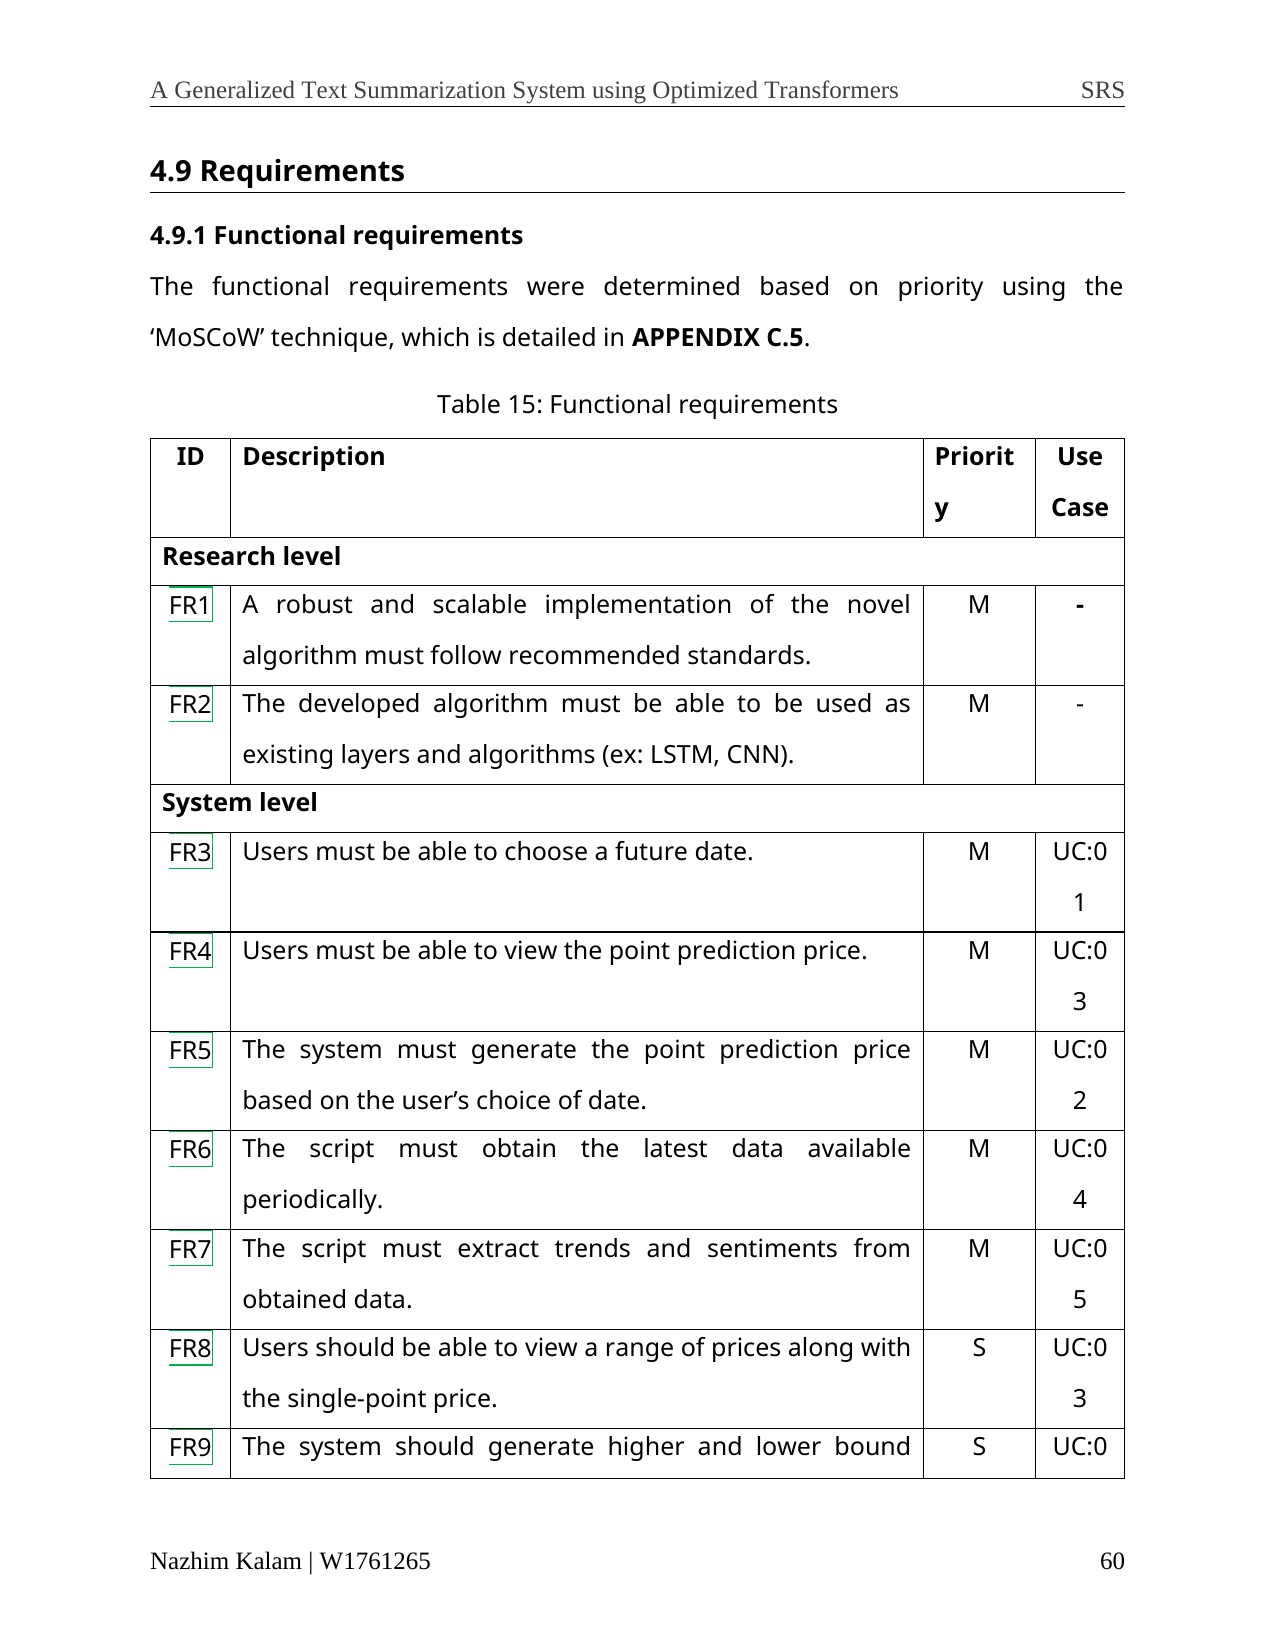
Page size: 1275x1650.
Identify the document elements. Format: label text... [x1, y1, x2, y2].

table_header Use Case [1036, 439, 1124, 537]
table_cell M [924, 1131, 1035, 1229]
table_cell Users must be able to choose a future date. [231, 833, 923, 931]
table_cell Users must be able to view the point prediction price. [231, 933, 923, 1031]
table_cell UC:05 [1036, 1230, 1124, 1328]
table_cell FR3 [151, 833, 230, 931]
table_cell FR2 [151, 686, 230, 784]
table_cell UC:02 [1036, 1032, 1124, 1130]
table_cell The script must obtain the latest data available periodically. [231, 1131, 923, 1229]
table_cell UC:03 [1036, 1330, 1124, 1428]
table_cell Users should be able to view a range of prices along with the single-point price. [231, 1330, 923, 1428]
table_cell A robust and scalable implementation of the novel algorithm must follow recommended standards. [231, 586, 923, 684]
table_header Description [231, 439, 923, 537]
table_cell M [924, 586, 1035, 684]
table_cell FR4 [151, 933, 230, 1031]
text Table 15: Functional requirements [150, 387, 1125, 421]
table_cell M [924, 1230, 1035, 1328]
table_cell FR1 [151, 586, 230, 684]
table_cell - [1036, 686, 1124, 784]
table_cell Research level [151, 538, 1124, 585]
subtitle 4.9 Requirements [150, 150, 1125, 192]
table_cell FR5 [151, 1032, 230, 1130]
table_cell M [924, 1032, 1035, 1130]
table_cell UC:02 [1036, 1429, 1124, 1478]
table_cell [231, 1429, 923, 1478]
subtitle 4.9.1 Functional requirements [150, 217, 1125, 251]
table_cell FR6 [151, 1131, 230, 1229]
table_cell S [924, 1429, 1035, 1478]
table_cell System level [151, 785, 1124, 832]
table_cell The developed algorithm must be able to be used as existing layers and algorithms (ex: LSTM, CNN). [231, 686, 923, 784]
text The functional requirements were determined based on priority using the ‘MoSCoW’ technique, which is detailed in APPENDIX C.5. [150, 268, 1125, 353]
table_cell FR7 [151, 1230, 230, 1328]
table_header Priority [924, 439, 1035, 537]
table_cell FR8 [151, 1330, 230, 1428]
table_cell The script must extract trends and sentiments from obtained data. [231, 1230, 923, 1328]
table_header ID [151, 439, 230, 537]
table_cell FR9 [151, 1429, 230, 1478]
table_cell M [924, 686, 1035, 784]
table_cell UC:04 [1036, 1131, 1124, 1229]
table_cell The system must generate the point prediction price based on the user’s choice of date. [231, 1032, 923, 1130]
table_cell M [924, 833, 1035, 931]
table_cell - [1036, 586, 1124, 684]
table_cell UC:01 [1036, 833, 1124, 931]
table_cell UC:03 [1036, 933, 1124, 1031]
table_cell M [924, 933, 1035, 1031]
table_cell S [924, 1330, 1035, 1428]
